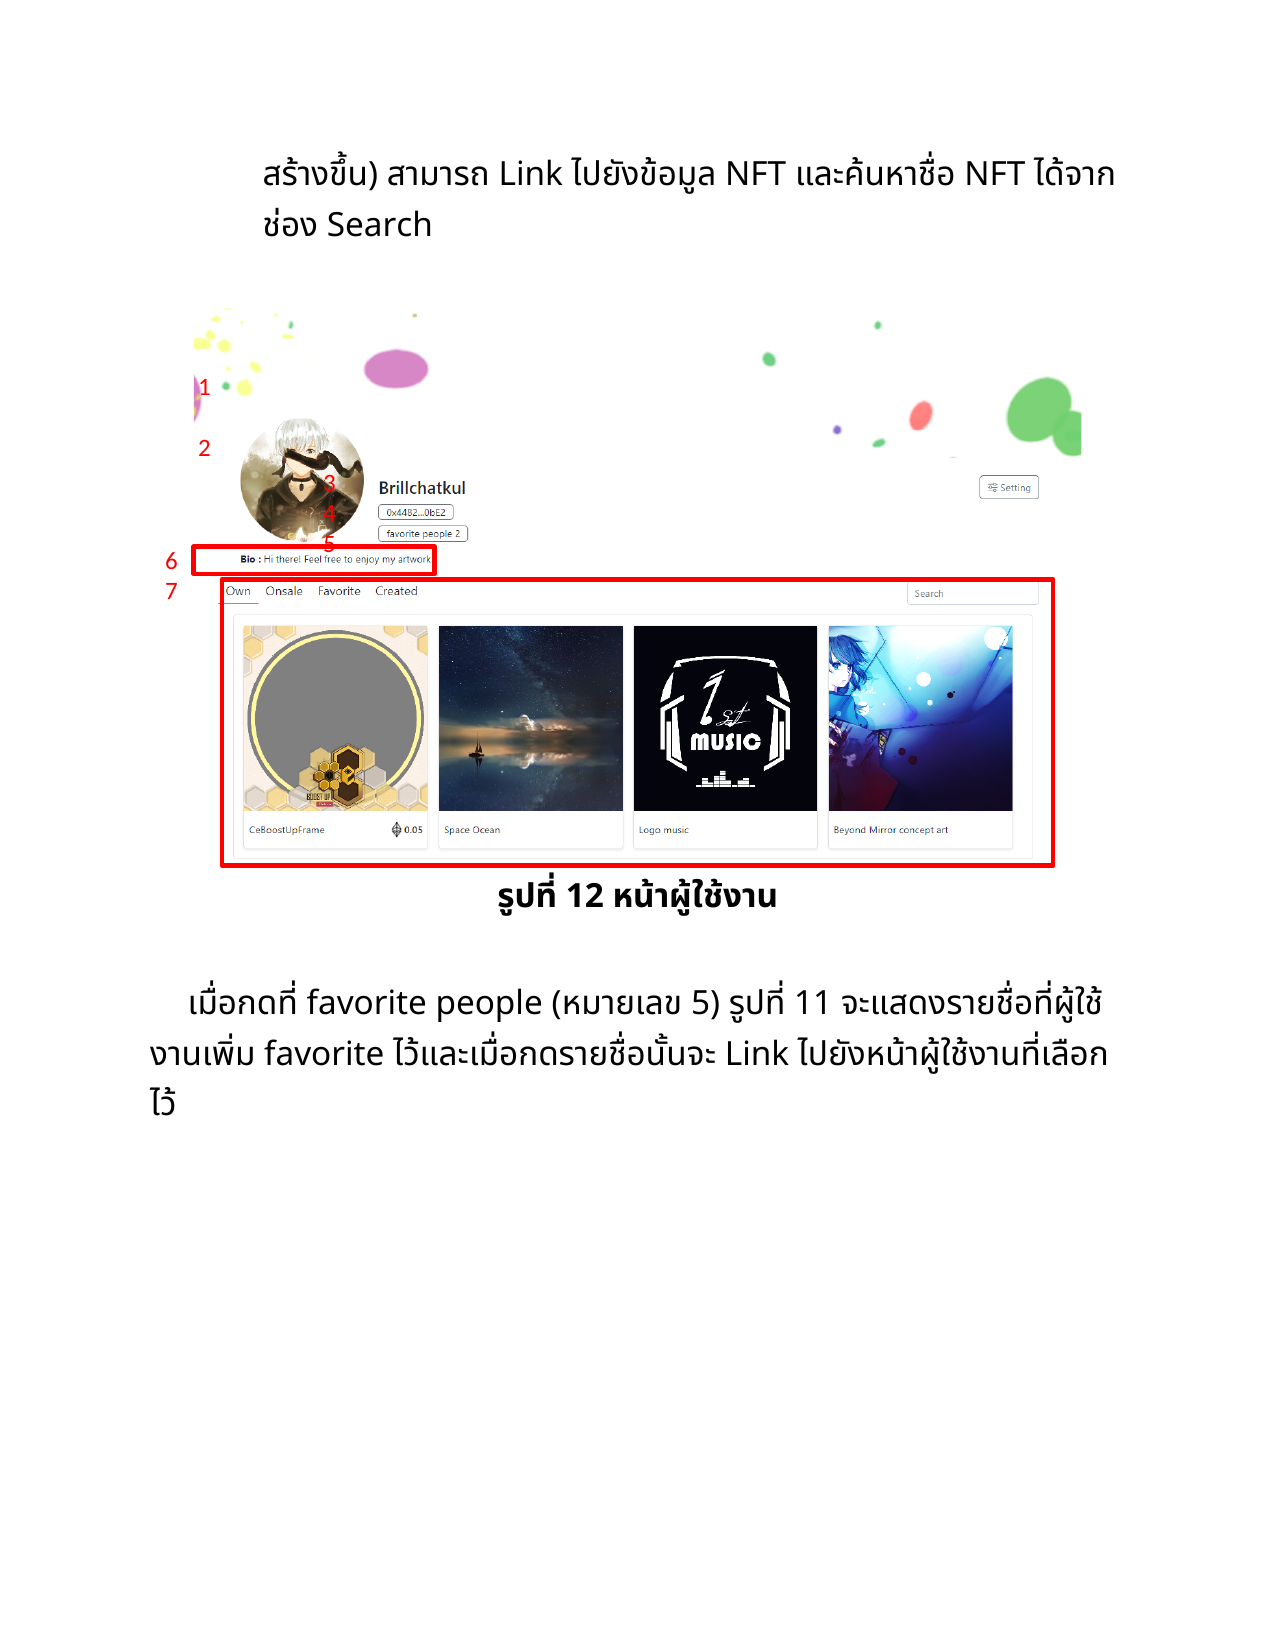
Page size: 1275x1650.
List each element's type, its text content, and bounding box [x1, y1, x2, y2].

text เมื่อกดที่ favorite people (หมายเลข 5) รูปที่ 11 จะแสดงรายชื่อที่ผู้ใช้งานเพิ่ม favorite ไว้และเมื่อกดรายชื่อนั้นจะ Link ไปยังหน้าผู้ใช้งานที่เลือกไว้ [150, 979, 1125, 1131]
text รูปที่ 12 หน้าผู้ใช้งาน [150, 872, 1125, 922]
picture [193, 308, 1082, 872]
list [225, 150, 1125, 251]
picture [196, 549, 432, 572]
